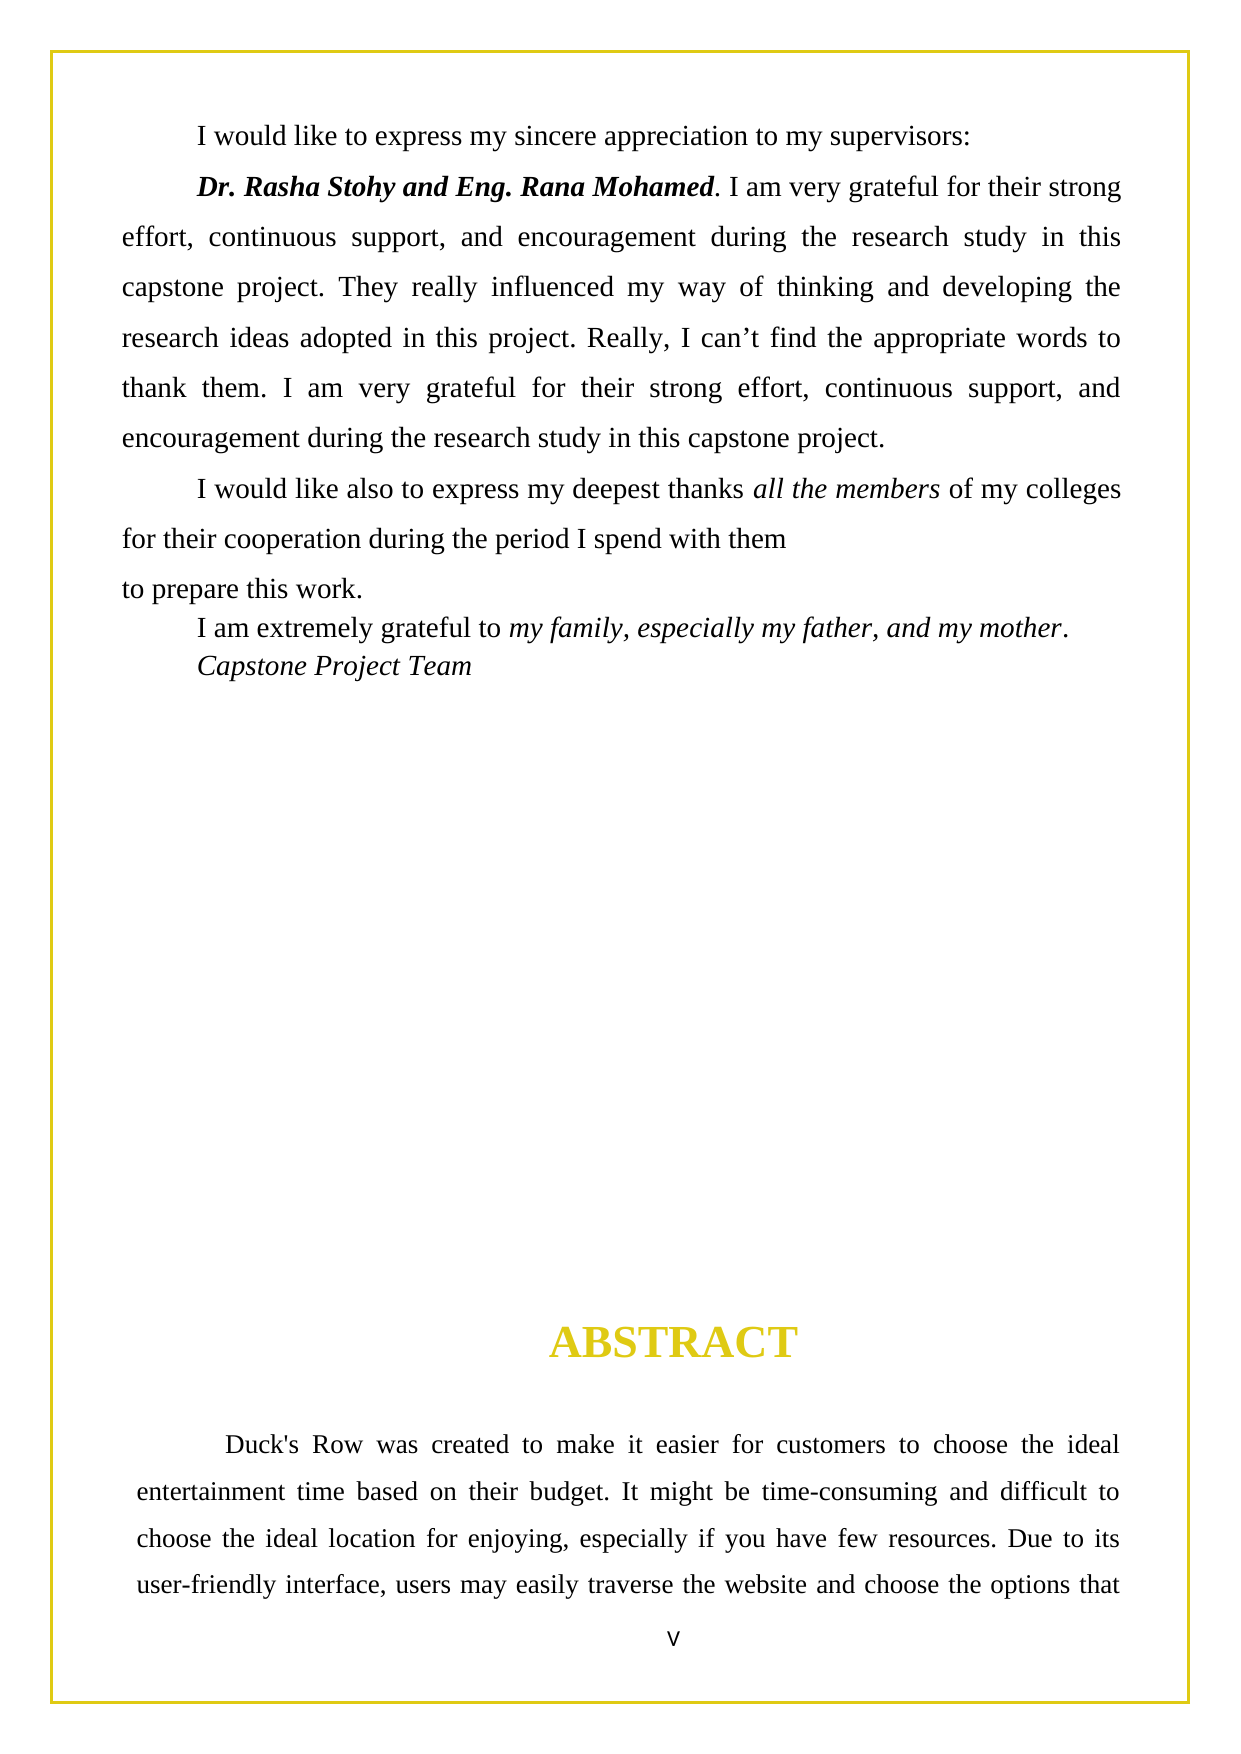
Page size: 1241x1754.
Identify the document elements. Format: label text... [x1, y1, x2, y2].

text to prepare this work. [122, 571, 1122, 605]
text I would like to express my sincere appreciation to my supervisors: [122, 118, 1122, 152]
text I am extremely grateful to my family, especially my father, and my mother. [122, 610, 1122, 643]
text Capstone Project Team [122, 648, 1122, 682]
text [136, 1429, 1122, 1600]
text I would like also to express my deepest thanks all the members of my colleges for their cooperation during the period I spend with them [122, 471, 1122, 554]
subtitle ABSTRACT [225, 1315, 1122, 1368]
text Dr. Rasha Stohy and Eng. Rana Mohamed. I am very grateful for their strong effort, continuous support, and encouragement during the research study in this capstone project. They really influenced my way of thinking and developing the research ideas adopted in this project. Really, I can’t find the appropriate words to thank them. I am very grateful for their strong effort, continuous support, and encouragement during the research study in this capstone project. [122, 169, 1122, 454]
